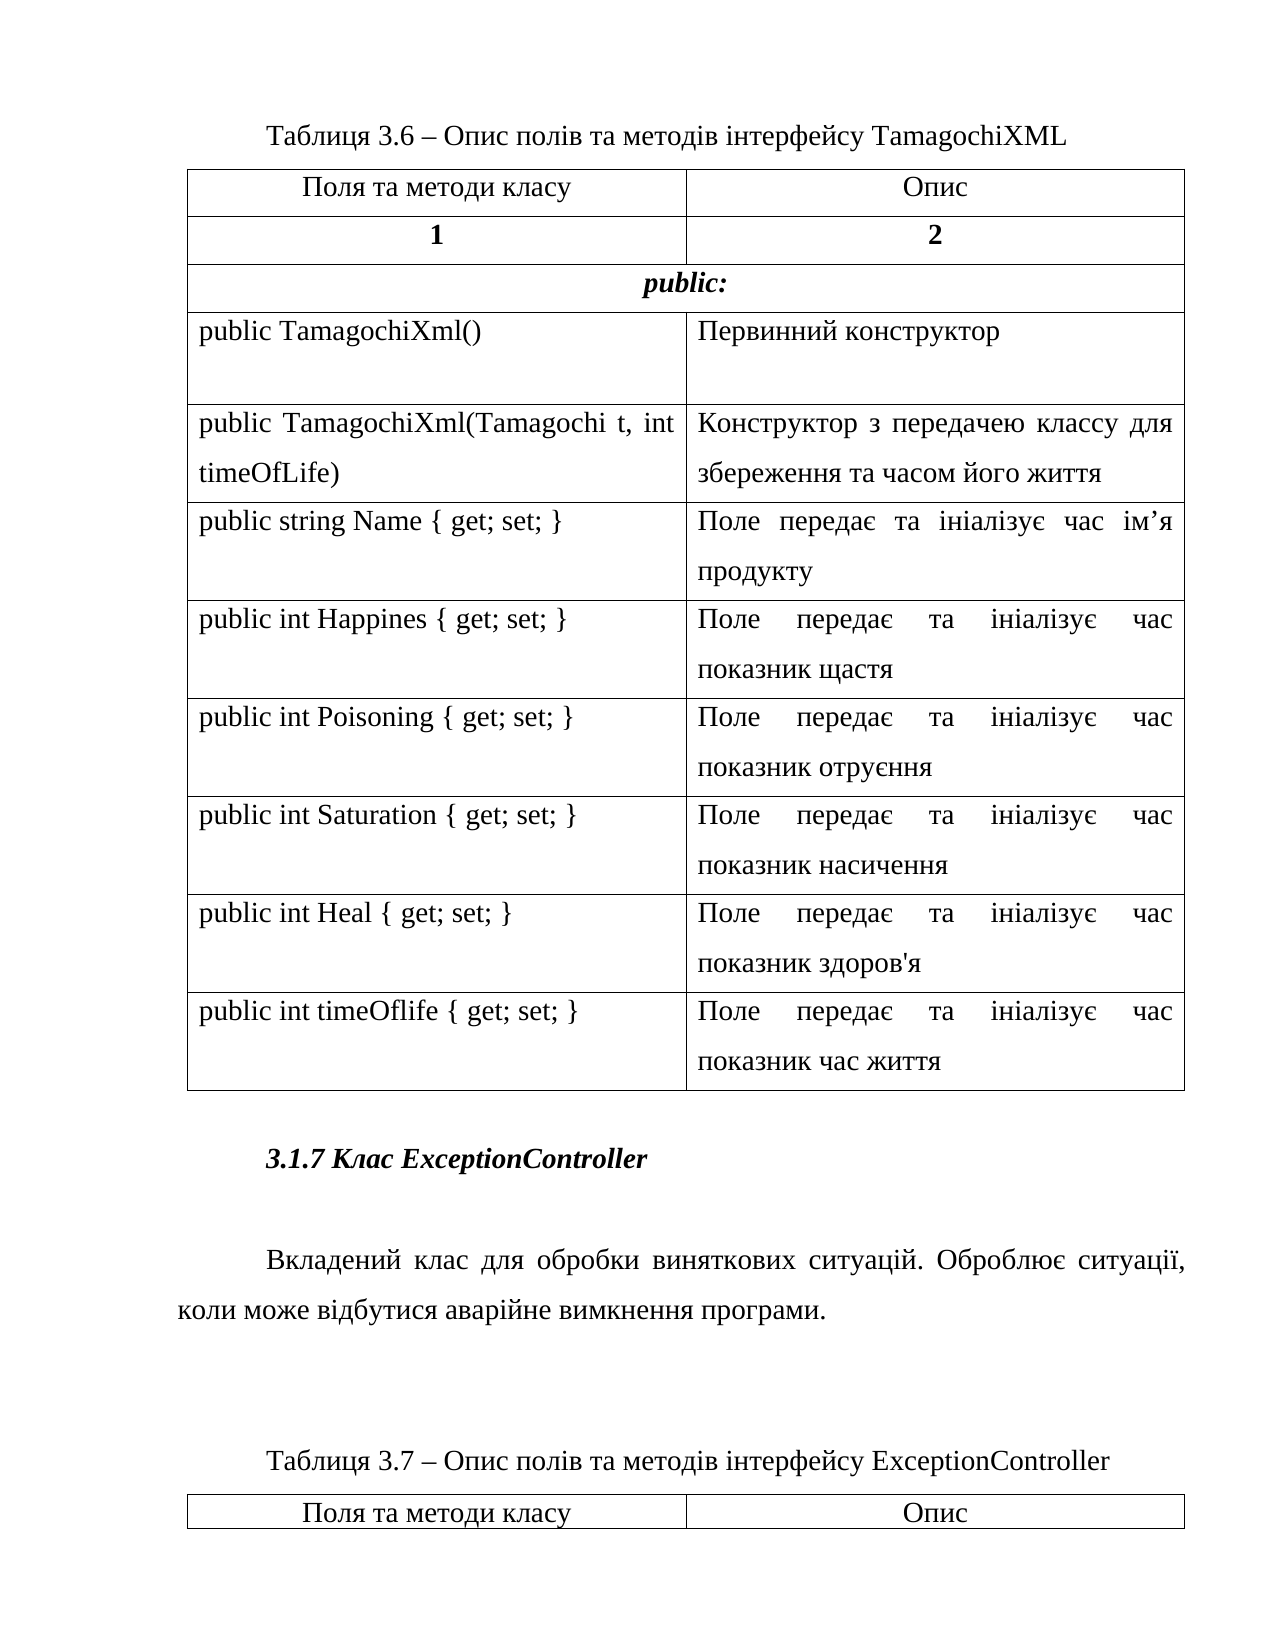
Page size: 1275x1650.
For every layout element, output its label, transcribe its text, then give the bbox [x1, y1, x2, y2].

table_cell Поле передає та ініалізує час ім’я продукту [687, 503, 1184, 600]
table_cell Поле передає та ініалізує час показник час життя [687, 993, 1184, 1090]
table_cell public int Heal { get; set; } [188, 895, 686, 992]
table_header Опис [687, 170, 1184, 216]
table_cell public string Name { get; set; } [188, 503, 686, 600]
table_cell 1 [188, 217, 686, 264]
text Таблиця 3.7 – Опис полів та методів інтерфейсу ExceptionController [177, 1443, 1186, 1477]
table_header Поля та методи класу [188, 170, 686, 216]
table_cell Поле передає та ініалізує час показник здоров'я [687, 895, 1184, 992]
table_cell public TamagochiXml() [188, 313, 686, 404]
table_cell public int timeOflife { get; set; } [188, 993, 686, 1090]
table_cell Поле передає та ініалізує час показник щастя [687, 601, 1184, 698]
table_cell public: [188, 265, 1184, 312]
text Вкладений клас для обробки виняткових ситуацій. Оброблює ситуації, коли може відбутися аварійне вимкнення програми. [177, 1242, 1186, 1326]
table_cell Поле передає та ініалізує час показник отруєння [687, 699, 1184, 796]
text 3.1.7 Клас ExceptionController [177, 1142, 1186, 1175]
table_cell public int Happines { get; set; } [188, 601, 686, 698]
table_cell public int Saturation { get; set; } [188, 797, 686, 894]
table_cell Первинний конструктор [687, 313, 1184, 404]
table_header Опис [687, 1495, 1184, 1528]
table_cell Конструктор з передачею классу для збереження та часом його життя [687, 405, 1184, 502]
table_cell 2 [687, 217, 1184, 264]
table_cell Поле передає та ініалізує час показник насичення [687, 797, 1184, 894]
table_cell public int Poisoning { get; set; } [188, 699, 686, 796]
text Таблиця 3.6 – Опис полів та методів інтерфейсу TamagochiXML [177, 118, 1186, 152]
table_cell public TamagochiXml(Tamagochi t, int timeOfLife) [188, 405, 686, 502]
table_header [188, 1495, 686, 1528]
